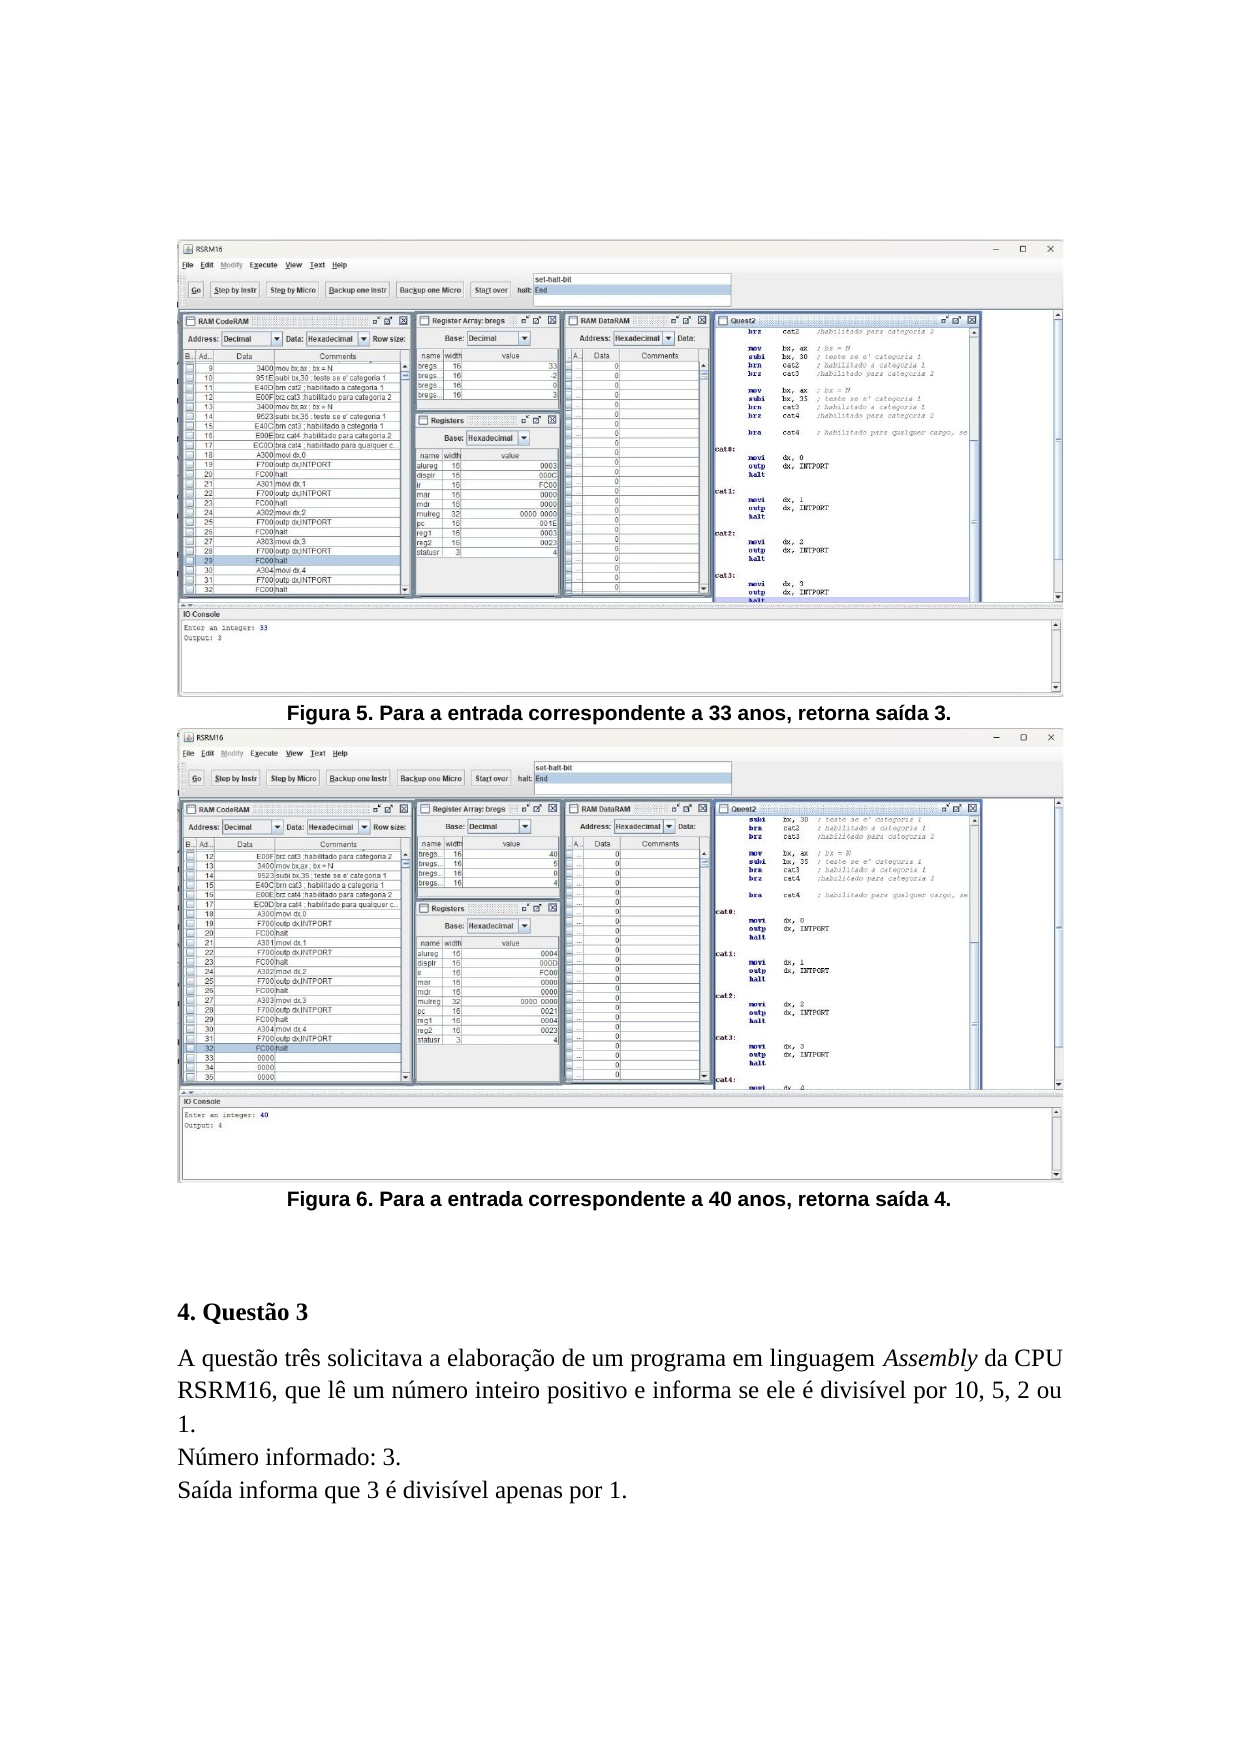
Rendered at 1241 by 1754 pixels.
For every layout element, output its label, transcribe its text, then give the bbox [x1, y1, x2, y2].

text Figura 5. Para a entrada correspondente a 33 anos, retorna saída 3. [177, 701, 1061, 724]
text Saída informa que 3 é divisível apenas por 1. [177, 1475, 1063, 1503]
subtitle 4. Questão 3 [177, 1297, 1063, 1326]
text Figura 6. Para a entrada correspondente a 40 anos, retorna saída 4. [177, 1183, 1061, 1211]
picture [177, 728, 1064, 1183]
picture [177, 239, 1064, 697]
text Número informado: 3. [177, 1442, 1063, 1470]
text A questão três solicitava a elaboração de um programa em linguagem Assembly da CPU RSRM16, que lê um número inteiro positivo e informa se ele é divisível por 10, 5, 2 ou 1. [177, 1343, 1063, 1437]
